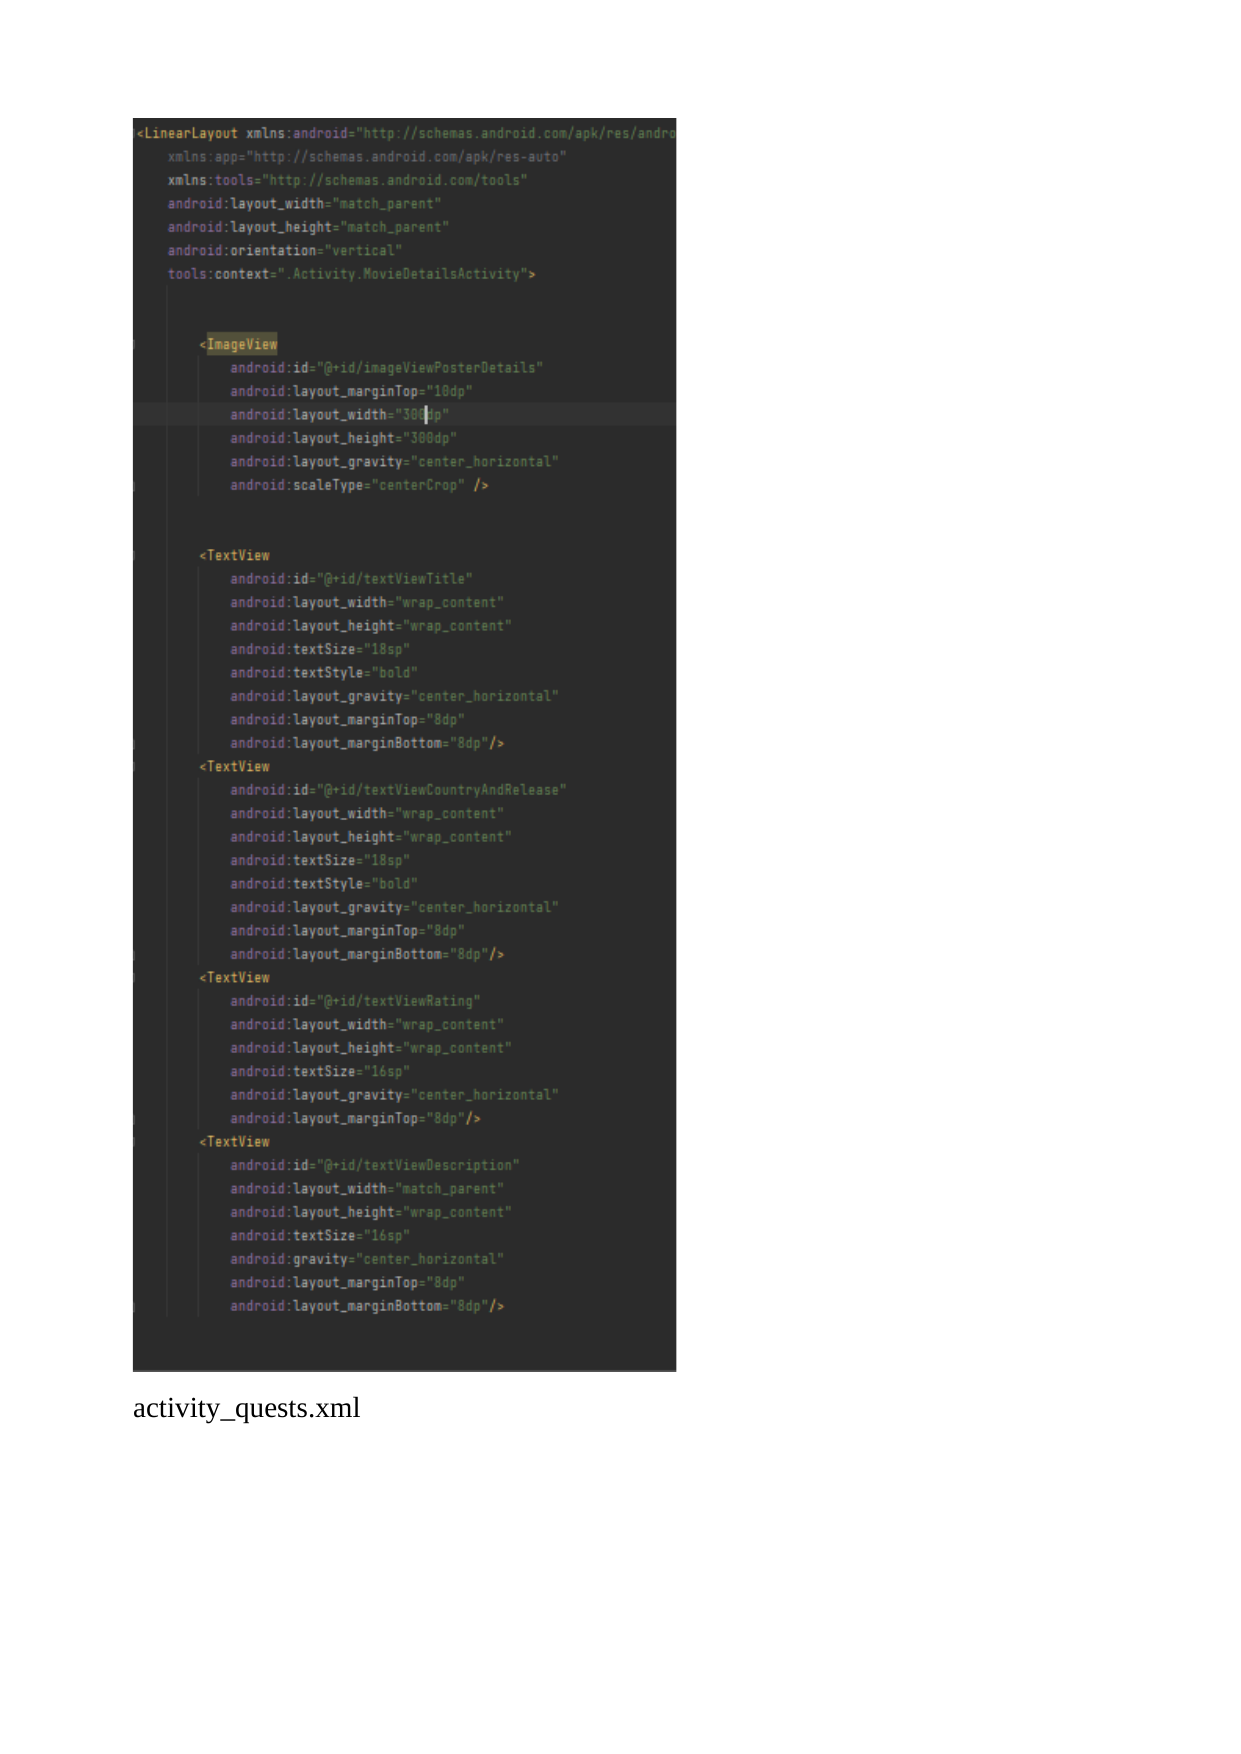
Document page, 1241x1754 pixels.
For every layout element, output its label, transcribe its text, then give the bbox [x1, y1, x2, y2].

picture [132, 118, 677, 1372]
text activity_quests.xml [133, 1390, 1152, 1424]
